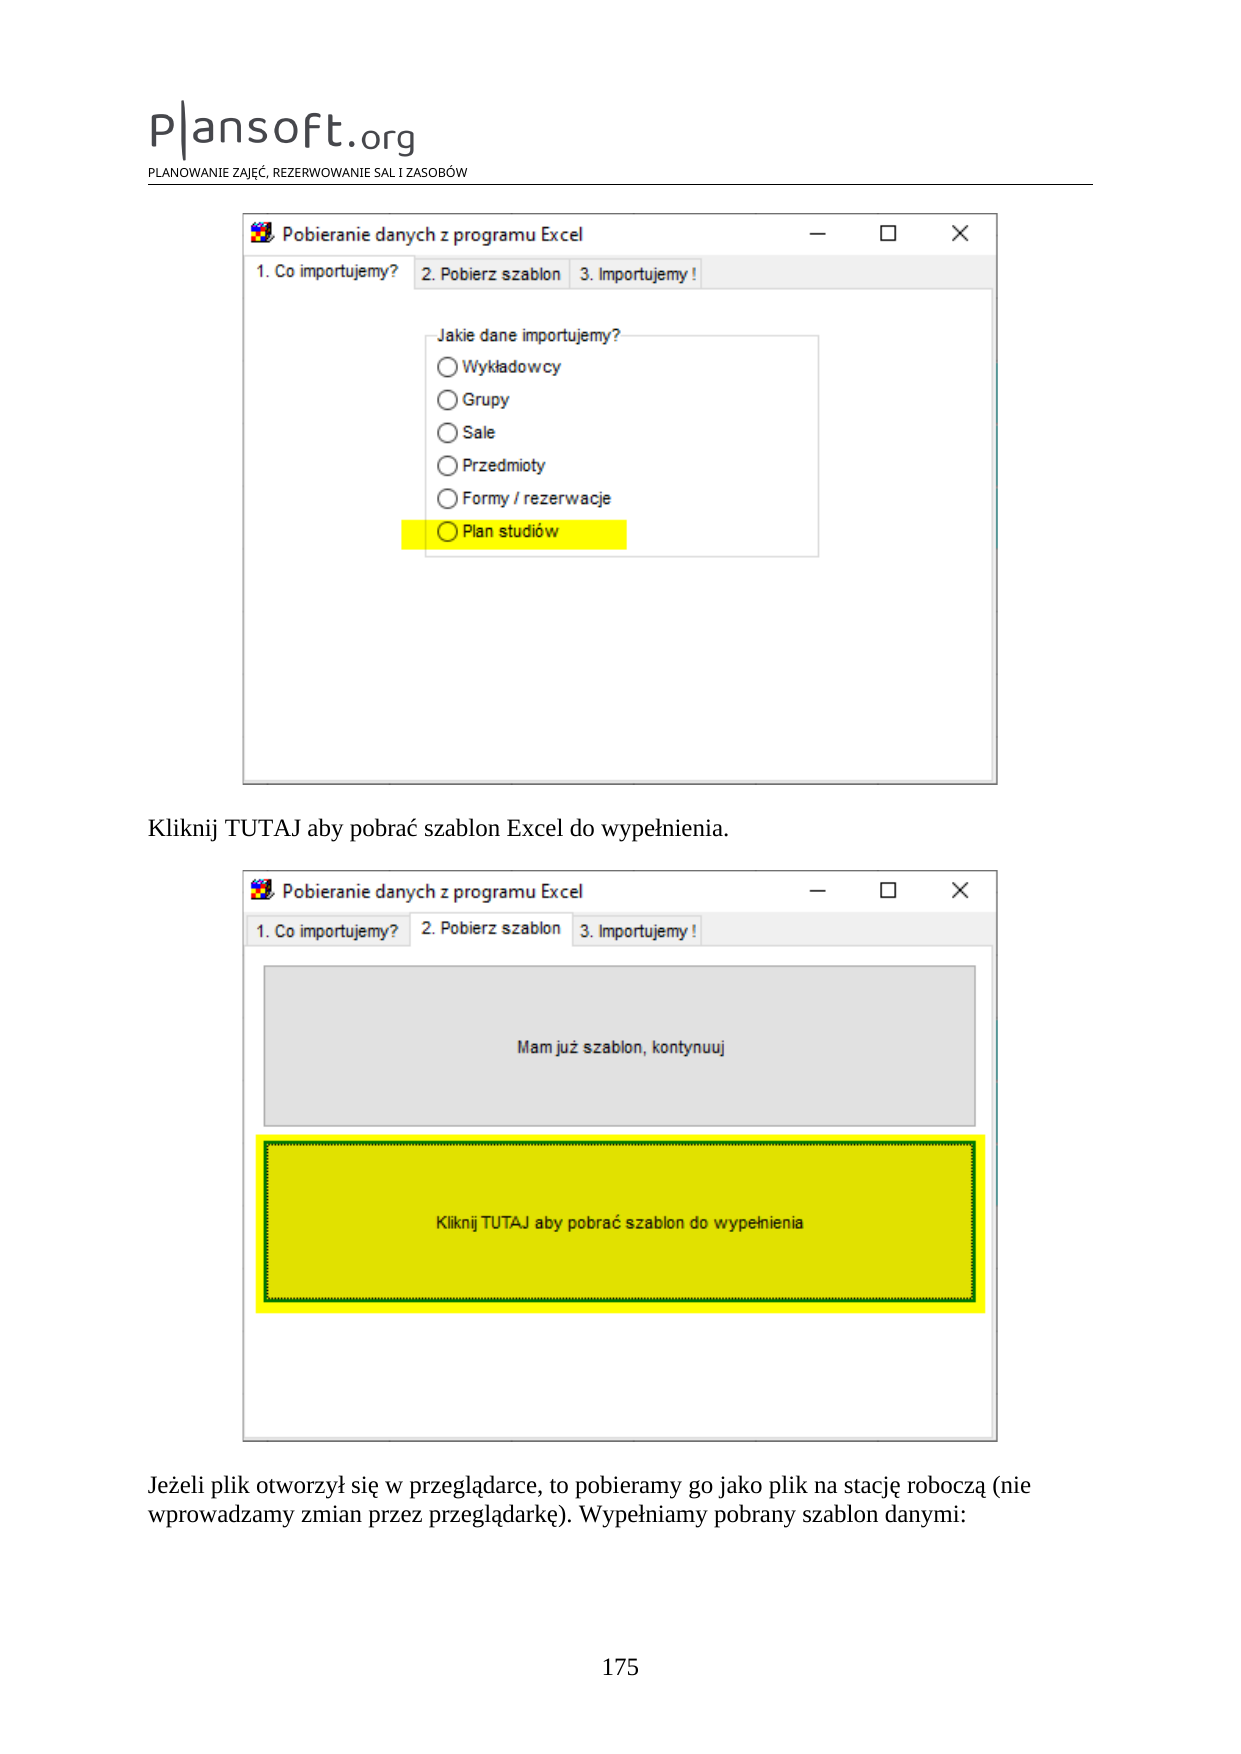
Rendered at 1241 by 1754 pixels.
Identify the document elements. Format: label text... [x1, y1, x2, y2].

picture [147, 73, 418, 165]
picture [242, 870, 998, 1442]
text Kliknij TUTAJ aby pobrać szablon Excel do wypełnienia. [148, 813, 1093, 842]
picture [242, 213, 998, 785]
text Jeżeli plik otworzył się w przeglądarce, to pobieramy go jako plik na stację roboczą (nie wprowadzamy zmian przez przeglądarkę). Wypełniamy pobrany szablon danymi: [148, 1470, 1093, 1527]
